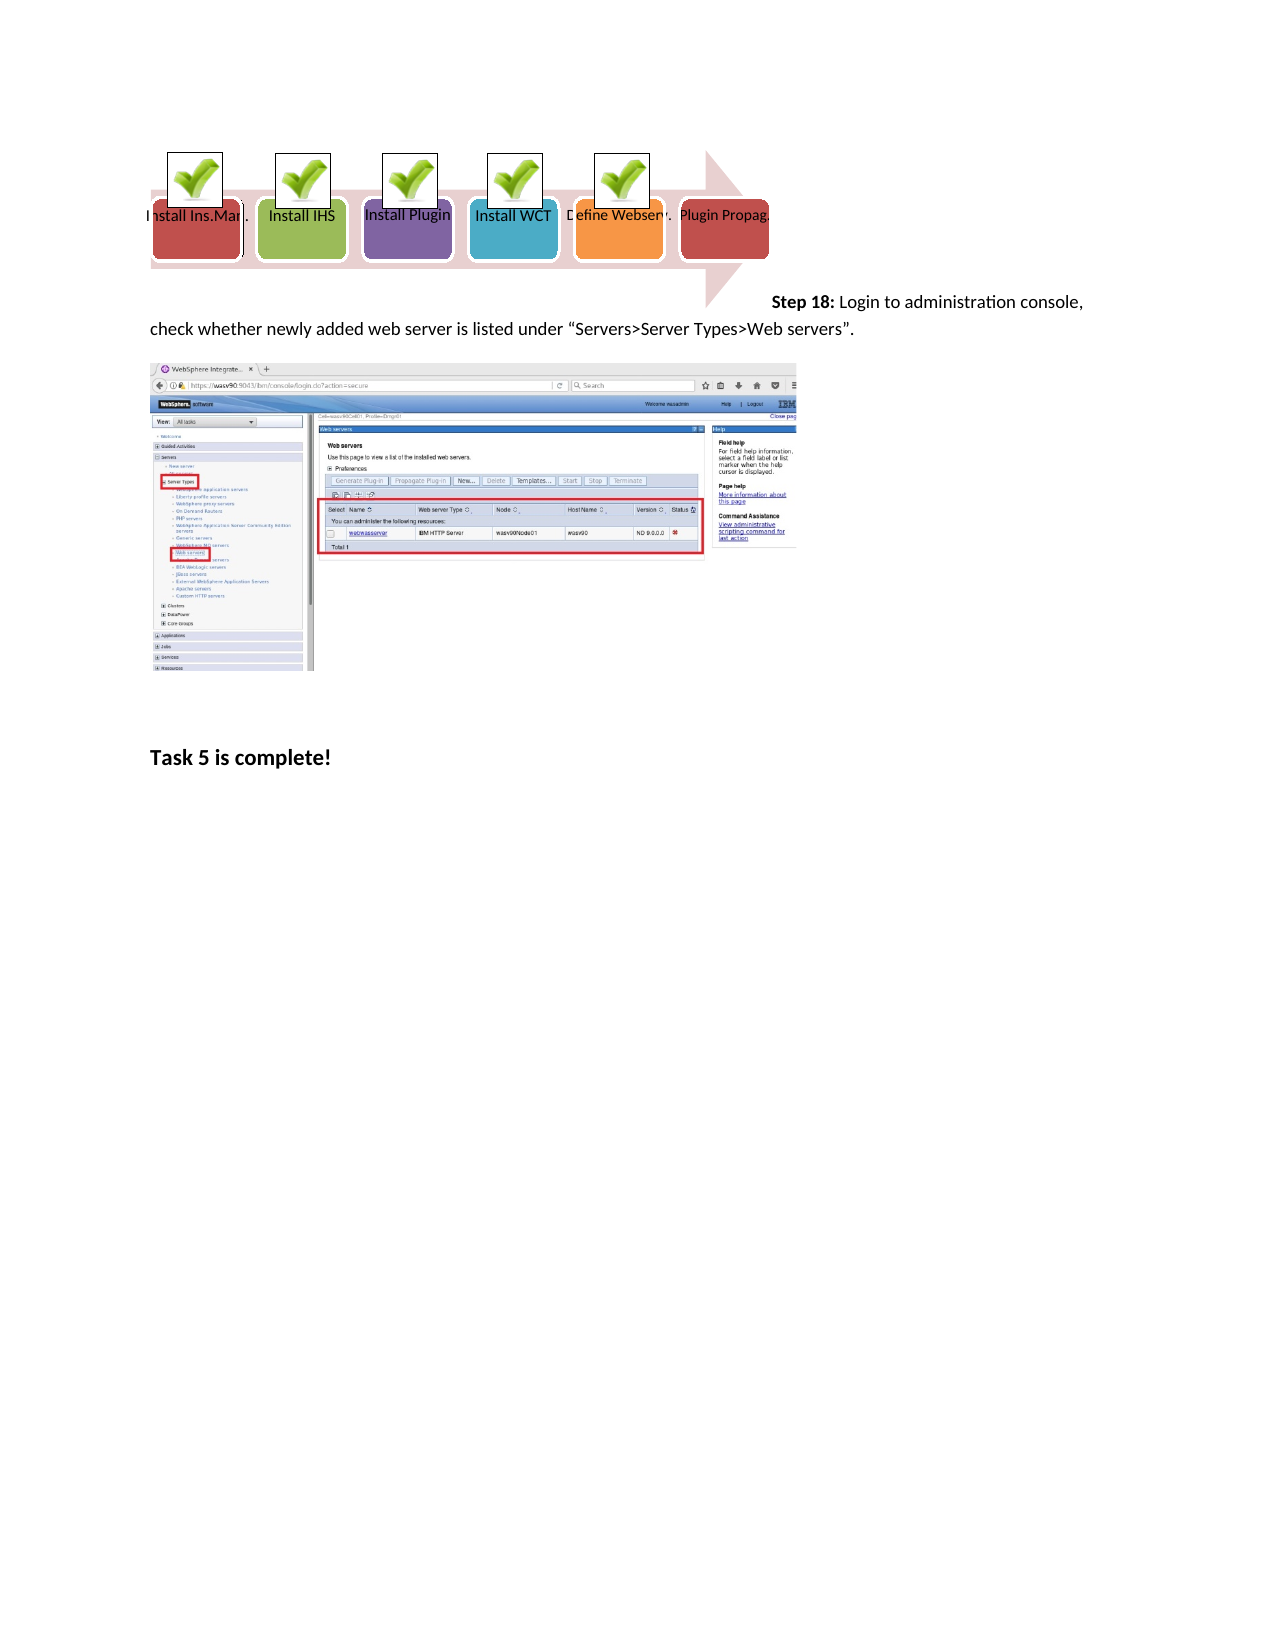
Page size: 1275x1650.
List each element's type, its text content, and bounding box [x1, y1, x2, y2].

text Step 18: Login to administration console, check whether newly added web server is listed under “Servers>Server Types>Web servers”. [150, 150, 1125, 339]
text Task 5 is complete! [150, 743, 1125, 771]
picture [150, 363, 797, 671]
